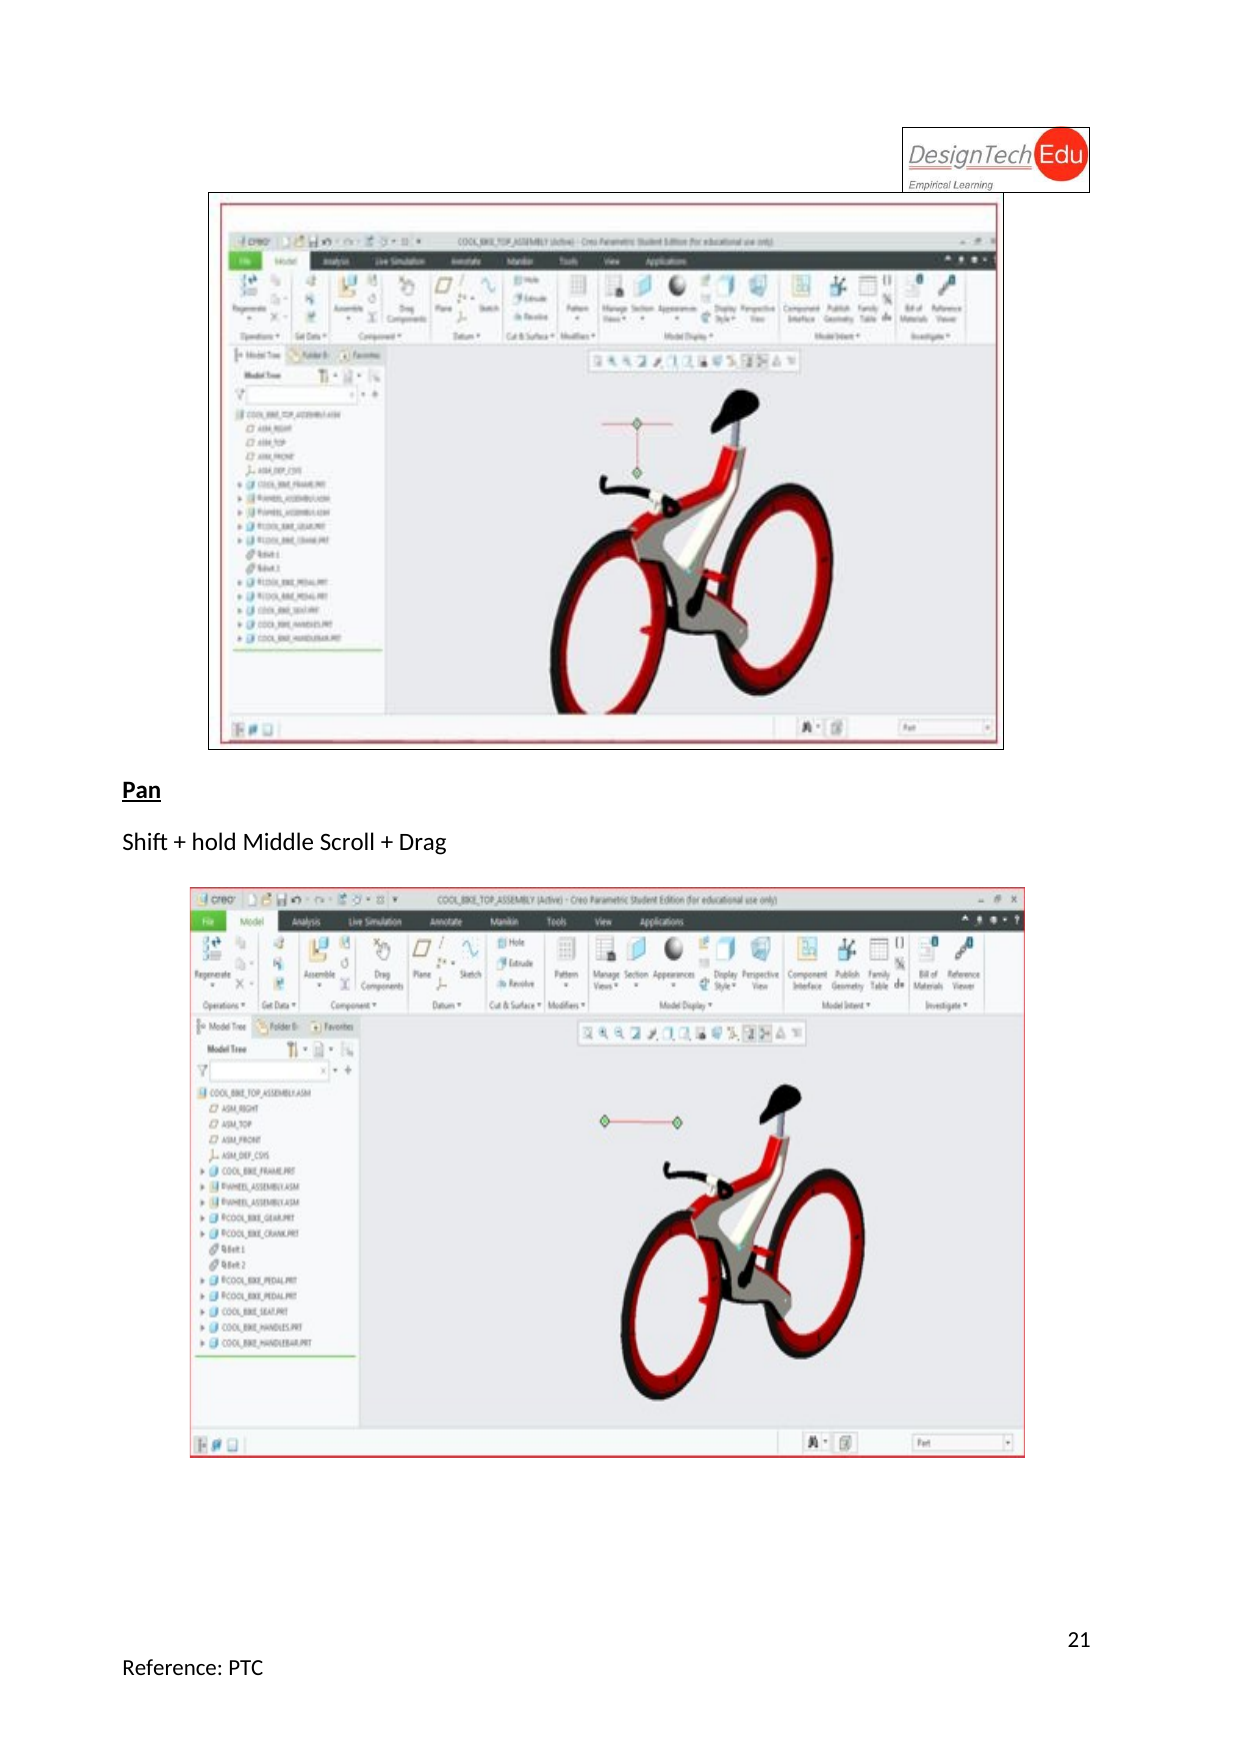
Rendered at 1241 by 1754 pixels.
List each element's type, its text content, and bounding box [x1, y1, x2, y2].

picture [189, 887, 1025, 1458]
subtitle Pan [122, 774, 1167, 804]
picture [903, 128, 1089, 192]
text Shift + hold Middle Scroll + Drag [122, 826, 1167, 856]
picture [209, 193, 1003, 749]
